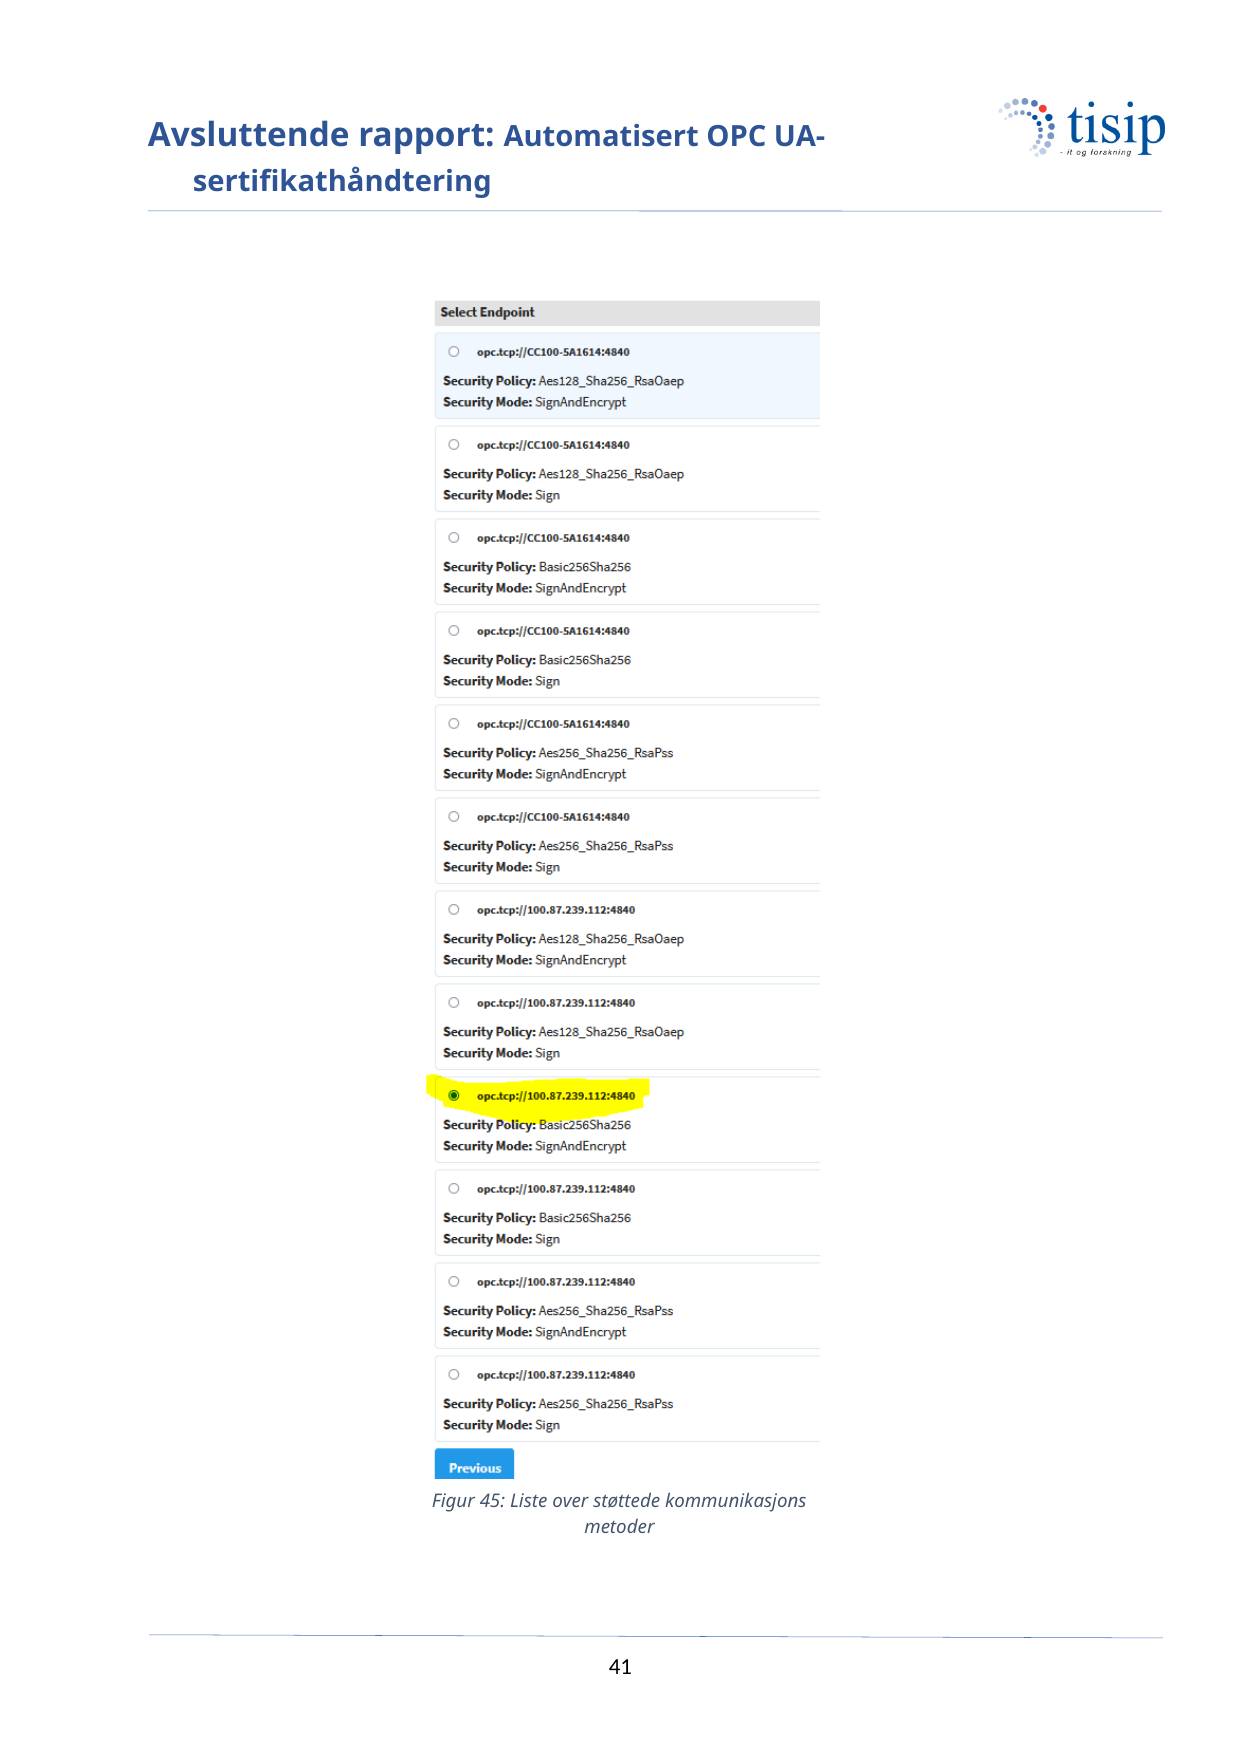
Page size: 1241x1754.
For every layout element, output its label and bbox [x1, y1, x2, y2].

picture [991, 92, 1169, 160]
picture [420, 286, 820, 1479]
